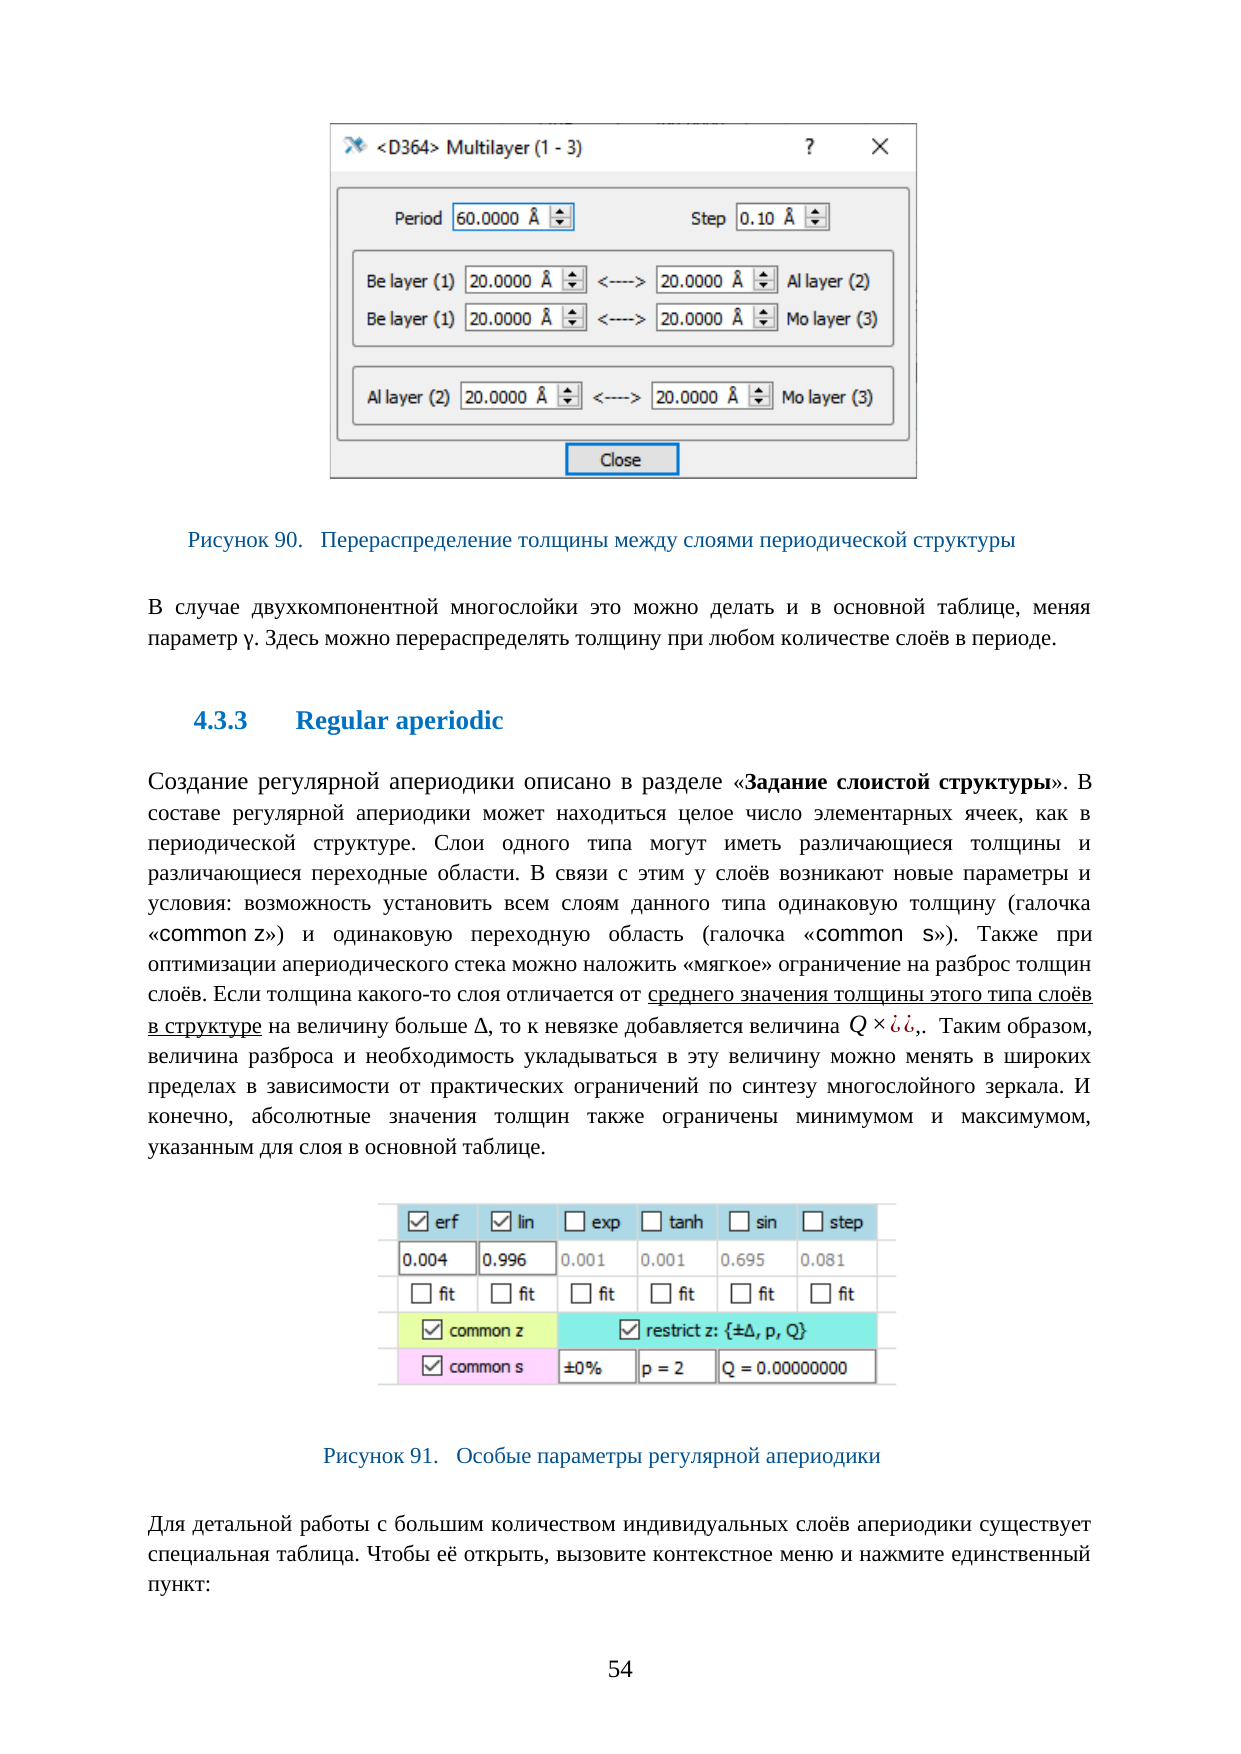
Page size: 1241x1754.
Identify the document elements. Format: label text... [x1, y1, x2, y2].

text Создание регулярной апериодики описано в разделе «Задание слоистой структуры». В составе регулярной апериодики может находиться целое число элементарных ячеек, как в периодической структуре. Слои одного типа могут иметь различающиеся толщины и различающиеся переходные области. В связи с этим у слоёв возникают новые параметры и условия: возможность установить всем слоям данного типа одинаковую толщину (галочка «common z») и одинаковую переходную область (галочка «common s»). Также при оптимизации апериодического стека можно наложить «мягкое» ограничение на разброс толщин слоёв. Если толщина какого-то слоя отличается от среднего значения толщины этого типа слоёв в структуре на величину больше ∆, то к невязке добавляется величина ,. Таким образом, величина разброса и необходимость укладываться в эту величину можно менять в широких пределах в зависимости от практических ограничений по синтезу многослойного зеркала. И конечно, абсолютные значения толщин также ограничены минимумом и максимумом, указанным для слоя в основной таблице. [148, 766, 1093, 1159]
picture [377, 1191, 897, 1398]
text Для детальной работы с большим количеством индивидуальных слоёв апериодики существует специальная таблица. Чтобы её открыть, вызовите контекстное меню и нажмите единственный пункт: [148, 1510, 1093, 1597]
text В случае двухкомпонентной многослойки это можно делать и в основной таблице, меняя параметр γ. Здесь можно перераспределять толщину при любом количестве слоёв в периоде. [148, 593, 1093, 650]
picture [329, 123, 918, 479]
subtitle Regular aperiodic [193, 704, 1093, 735]
